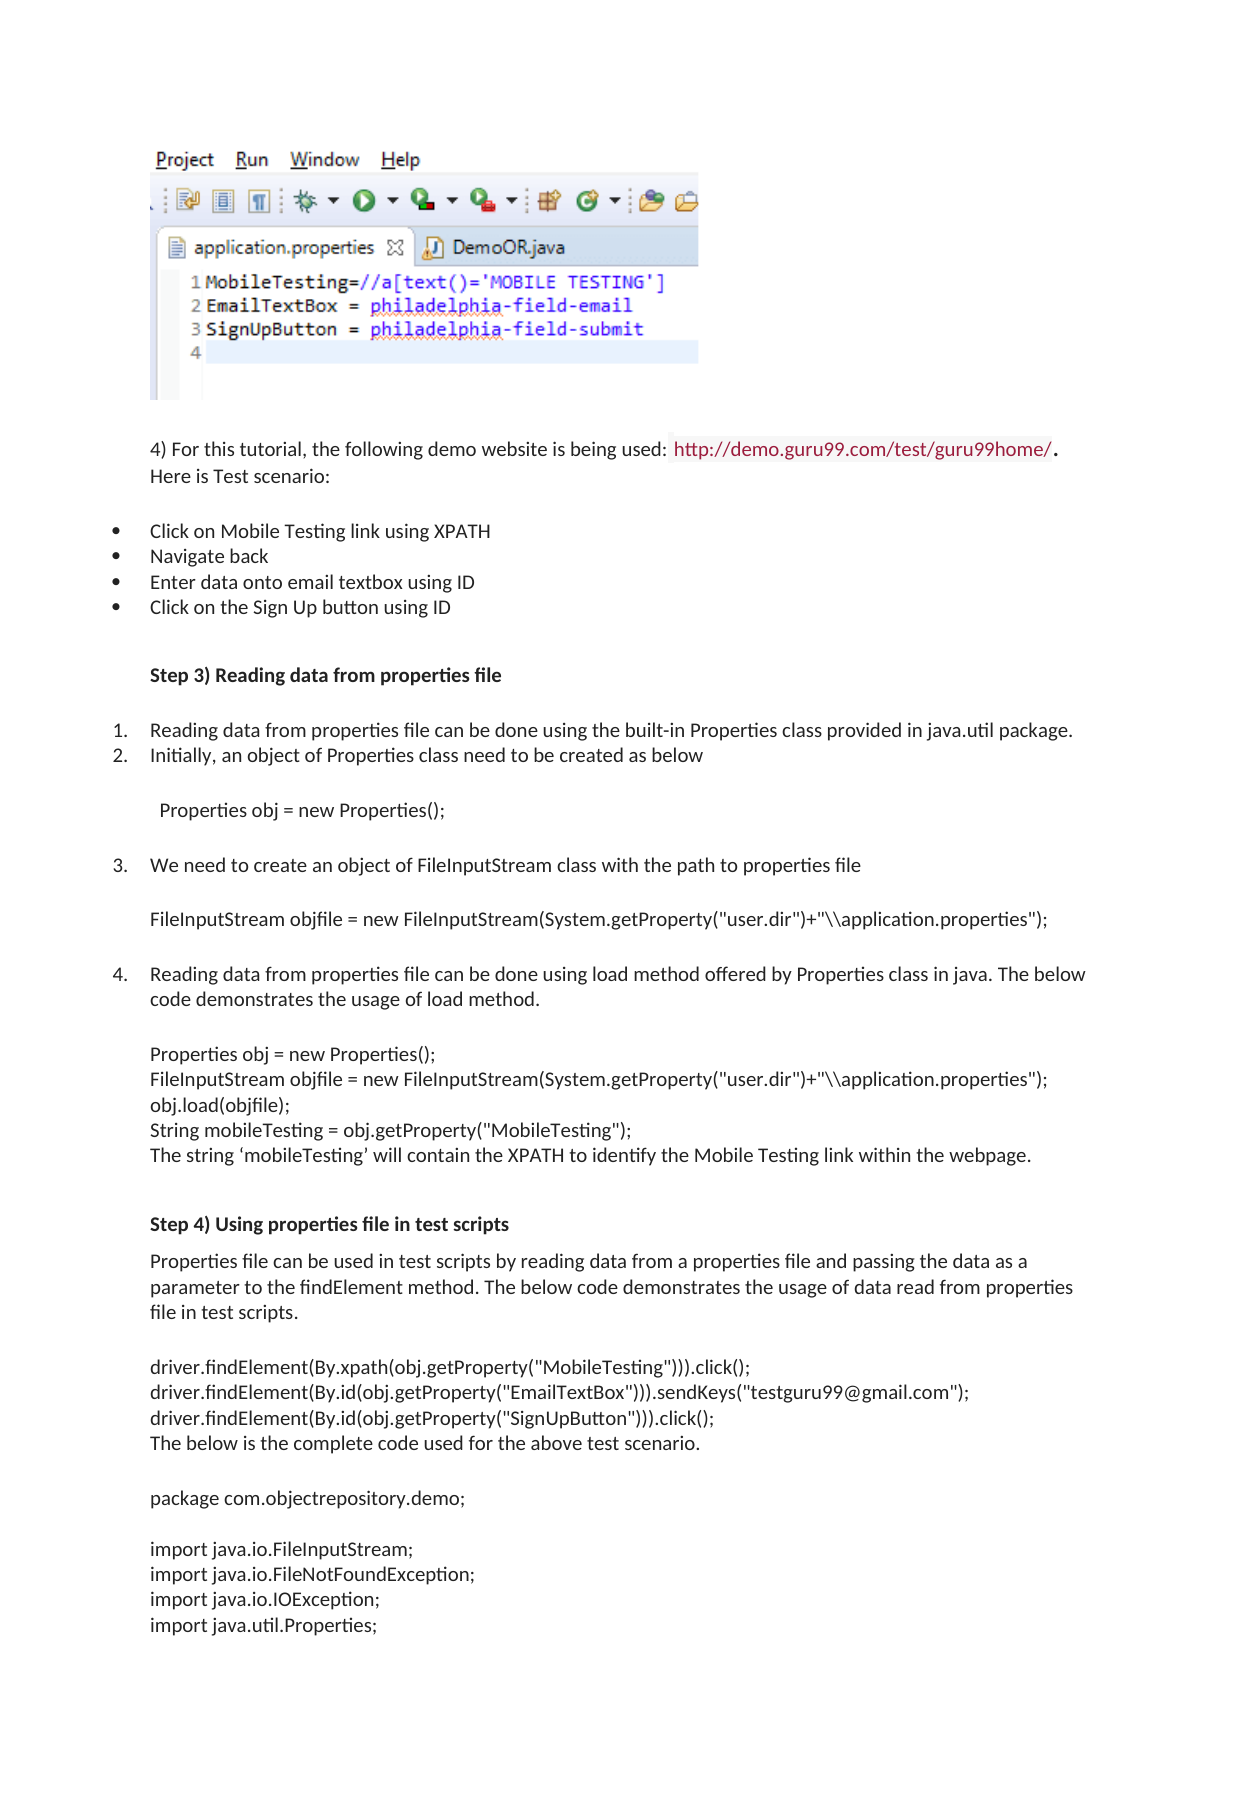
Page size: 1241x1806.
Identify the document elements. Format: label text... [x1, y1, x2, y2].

text The below is the complete code used for the above test scenario. [150, 1430, 1090, 1456]
picture [150, 150, 699, 400]
text String mobileTesting = obj.getProperty("MobileTesting"); [150, 1117, 1090, 1143]
list Reading data from properties file can be done using load method offered by Properties class in java. The below code demonstrates the usage of load method. [112, 961, 1090, 1012]
text import java.util.Properties; [150, 1612, 1090, 1637]
text import java.io.FileNotFoundException; [150, 1561, 1090, 1587]
text 4) For this tutorial, the following demo website is being used: http://demo.guru99.com/test/guru99home/. Here is Test scenario: [150, 429, 1090, 489]
text Properties obj = new Properties(); [150, 1041, 1090, 1066]
text driver.findElement(By.xpath(obj.getProperty("MobileTesting"))).click(); [150, 1354, 1090, 1379]
text The string ‘mobileTesting’ will contain the XPATH to identify the Mobile Testing link within the webpage. [150, 1143, 1090, 1168]
text Properties file can be used in test scripts by reading data from a properties file and passing the data as a parameter to the findElement method. The below code demonstrates the usage of data read from properties file in test scripts. [150, 1249, 1090, 1325]
text import java.io.IOException; [150, 1587, 1090, 1612]
text driver.findElement(By.id(obj.getProperty("EmailTextBox"))).sendKeys("testguru99@gmail.com"); [150, 1379, 1090, 1405]
text Properties obj = new Properties(); [150, 797, 1090, 823]
list Initially, an object of Properties class need to be created as below [112, 743, 1090, 768]
text FileInputStream objfile = new FileInputStream(System.getProperty("user.dir")+"\\application.properties"); [150, 1066, 1090, 1092]
text obj.load(objfile); [150, 1092, 1090, 1117]
list Click on Mobile Testing link using XPATH [112, 518, 1090, 543]
list Click on the Sign Up button using ID [112, 594, 1090, 620]
list Enter data onto email textbox using ID [112, 569, 1090, 594]
subtitle Step 4) Using properties file in test scripts [150, 1197, 1090, 1236]
text driver.findElement(By.id(obj.getProperty("SignUpButton"))).click(); [150, 1405, 1090, 1430]
list Reading data from properties file can be done using the built-in Properties class provided in java.util package. [112, 717, 1090, 743]
text FileInputStream objfile = new FileInputStream(System.getProperty("user.dir")+"\\application.properties"); [150, 906, 1090, 932]
text import java.io.FileInputStream; [150, 1536, 1090, 1561]
subtitle Step 3) Reading data from properties file [150, 649, 1090, 688]
list Navigate back [112, 543, 1090, 569]
text package com.objectrepository.demo; [150, 1485, 1090, 1510]
list We need to create an object of FileInputStream class with the path to properties file [112, 852, 1090, 877]
